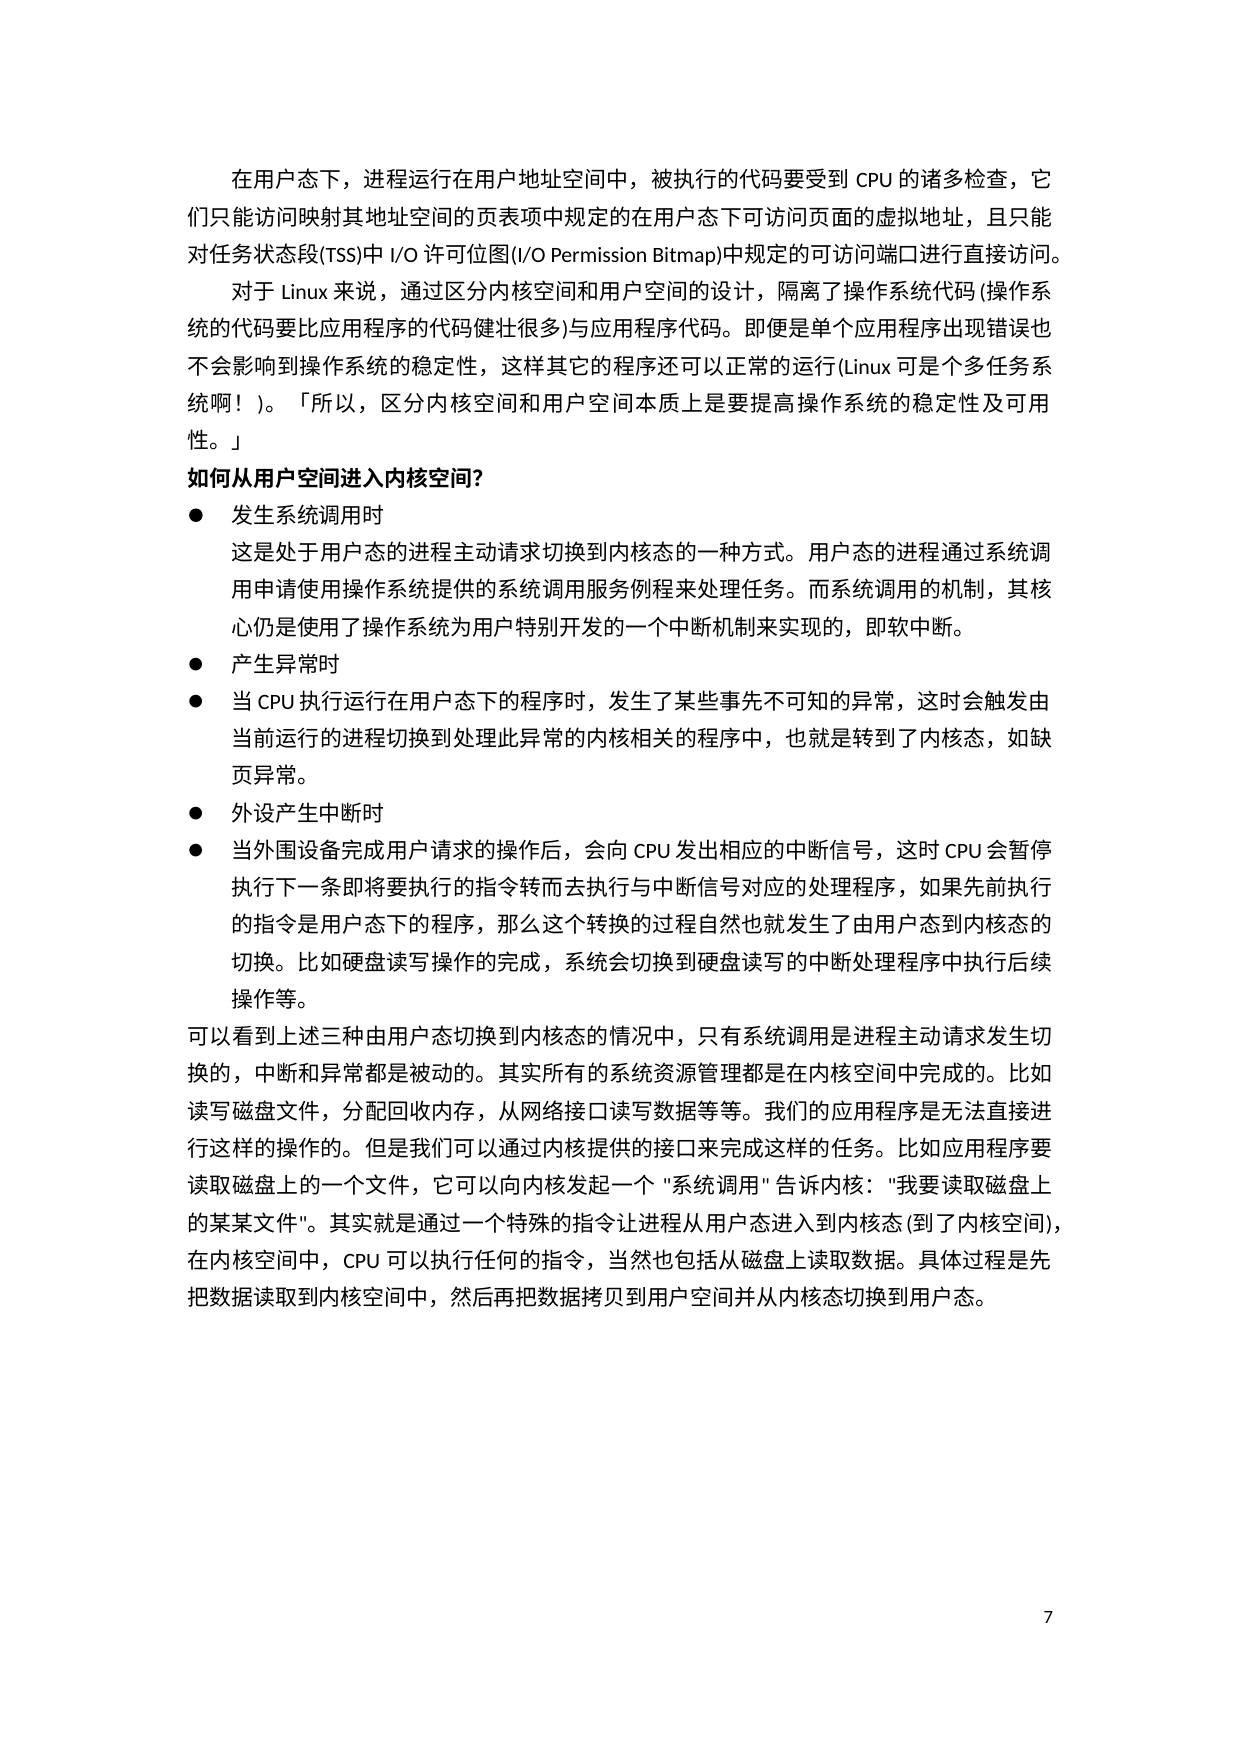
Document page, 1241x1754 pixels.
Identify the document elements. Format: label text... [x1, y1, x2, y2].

text 如何从用户空间进入内核空间？ [187, 460, 1053, 493]
list 当外围设备完成用户请求的操作后，会向CPU发出相应的中断信号，这时CPU会暂停执行下一条即将要执行的指令转而去执行与中断信号对应的处理程序，如果先前执行的指令是用户态下的程序，那么这个转换的过程自然也就发生了由用户态到内核态的切换。比如硬盘读写操作的完成，系统会切换到硬盘读写的中断处理程序中执行后续操作等。 [187, 832, 1053, 1014]
list 外设产生中断时 [187, 795, 1053, 828]
list 产生异常时 [187, 646, 1053, 679]
list 当CPU执行运行在用户态下的程序时，发生了某些事先不可知的异常，这时会触发由当前运行的进程切换到处理此异常的内核相关的程序中，也就是转到了内核态，如缺页异常。 [187, 683, 1053, 791]
text 在用户态下，进程运行在用户地址空间中，被执行的代码要受到 CPU 的诸多检查，它们只能访问映射其地址空间的页表项中规定的在用户态下可访问页面的虚拟地址，且只能对任务状态段(TSS)中 I/O 许可位图(I/O Permission Bitmap)中规定的可访问端口进行直接访问。 [187, 162, 1053, 269]
text 对于 Linux 来说，通过区分内核空间和用户空间的设计，隔离了操作系统代码(操作系统的代码要比应用程序的代码健壮很多)与应用程序代码。即便是单个应用程序出现错误也不会影响到操作系统的稳定性，这样其它的程序还可以正常的运行(Linux 可是个多任务系统啊！)。「所以，区分内核空间和用户空间本质上是要提高操作系统的稳定性及可用性。」 [187, 274, 1053, 455]
list 发生系统调用时 [187, 497, 1053, 530]
list 这是处于用户态的进程主动请求切换到内核态的一种方式。用户态的进程通过系统调用申请使用操作系统提供的系统调用服务例程来处理任务。而系统调用的机制，其核心仍是使用了操作系统为用户特别开发的一个中断机制来实现的，即软中断。 [231, 534, 1053, 642]
text 可以看到上述三种由用户态切换到内核态的情况中，只有系统调用是进程主动请求发生切换的，中断和异常都是被动的。其实所有的系统资源管理都是在内核空间中完成的。比如读写磁盘文件，分配回收内存，从网络接口读写数据等等。我们的应用程序是无法直接进行这样的操作的。但是我们可以通过内核提供的接口来完成这样的任务。比如应用程序要读取磁盘上的一个文件，它可以向内核发起一个 "系统调用" 告诉内核："我要读取磁盘上的某某文件"。其实就是通过一个特殊的指令让进程从用户态进入到内核态(到了内核空间)，在内核空间中，CPU 可以执行任何的指令，当然也包括从磁盘上读取数据。具体过程是先把数据读取到内核空间中，然后再把数据拷贝到用户空间并从内核态切换到用户态。 [187, 1019, 1053, 1312]
